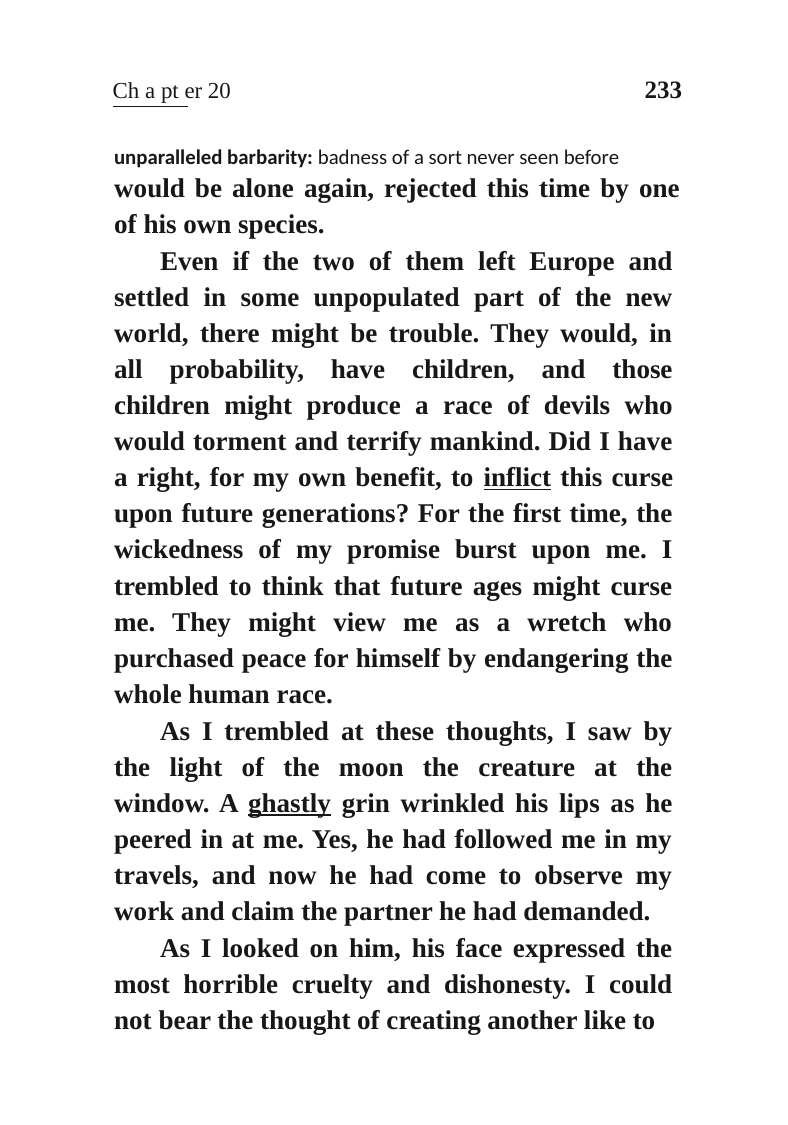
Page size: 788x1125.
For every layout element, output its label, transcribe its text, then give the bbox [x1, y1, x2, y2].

text Even if the two of them left Europe and settled in some unpopulated part of the new world, there might be trouble. They would, in all probability, have children, and those children might produce a race of devils who would torment and terrify mankind. Did I have a right, for my own benefit, to inflict this curse upon future generations? For the first time, the wickedness of my promise burst upon me. I trembled to think that future ages might curse me. They might view me as a wretch who purchased peace for himself by endangering the whole human race. [114, 245, 673, 709]
text As I looked on him, his face expressed the most horrible cruelty and dishonesty. I could not bear the thought of creating another like to [114, 932, 673, 1035]
text would be alone again, rejected this time by one of his own species. [114, 172, 680, 239]
text unparalleled barbarity: badness of a sort never seen before [114, 145, 682, 170]
text As I trembled at these thoughts, I saw by the light of the moon the creature at the window. A ghastly grin wrinkled his lips as he peered in at me. Yes, he had followed me in my travels, and now he had come to observe my work and claim the partner he had demanded. [114, 715, 673, 926]
